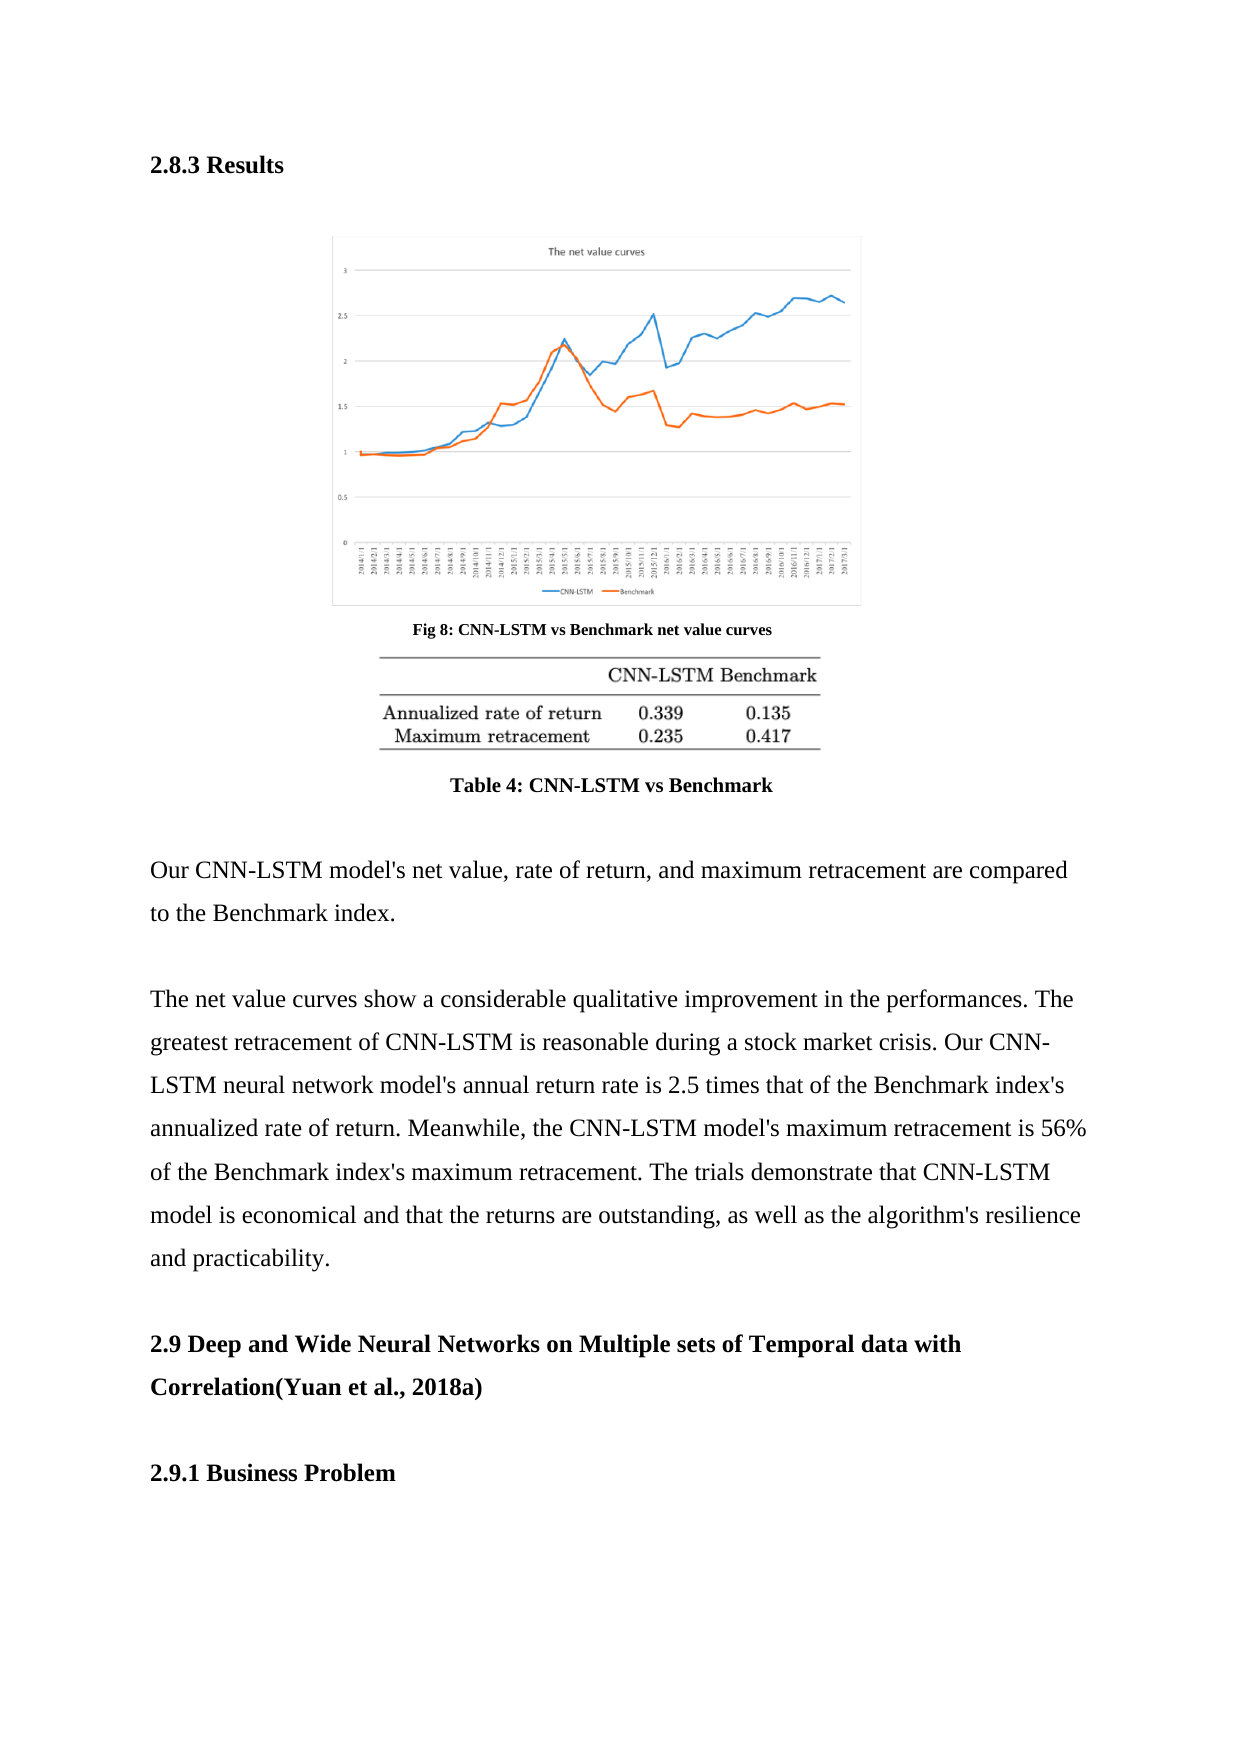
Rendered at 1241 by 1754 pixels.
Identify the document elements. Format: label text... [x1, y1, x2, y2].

text Our CNN-LSTM model's net value, rate of return, and maximum retracement are compared to the Benchmark index. [150, 855, 1090, 927]
text 2.8.3 Results [150, 150, 1090, 179]
picture [375, 648, 828, 759]
text 2.9.1 Business Problem [150, 1458, 1090, 1487]
text Table 4: CNN-LSTM vs Benchmark [150, 773, 1090, 797]
text Fig 8: CNN-LSTM vs Benchmark net value curves [150, 620, 1090, 639]
text The net value curves show a considerable qualitative improvement in the performances. The greatest retracement of CNN-LSTM is reasonable during a stock market crisis. Our CNN-LSTM neural network model's annual return rate is 2.5 times that of the Benchmark index's annualized rate of return. Meanwhile, the CNN-LSTM model's maximum retracement is 56% of the Benchmark index's maximum retracement. The trials demonstrate that CNN-LSTM model is economical and that the returns are outstanding, as well as the algorithm's resilience and practicability. [150, 984, 1090, 1272]
picture [331, 236, 862, 606]
text 2.9 Deep and Wide Neural Networks on Multiple sets of Temporal data with Correlation(Yuan et al., 2018a) [150, 1329, 1090, 1401]
